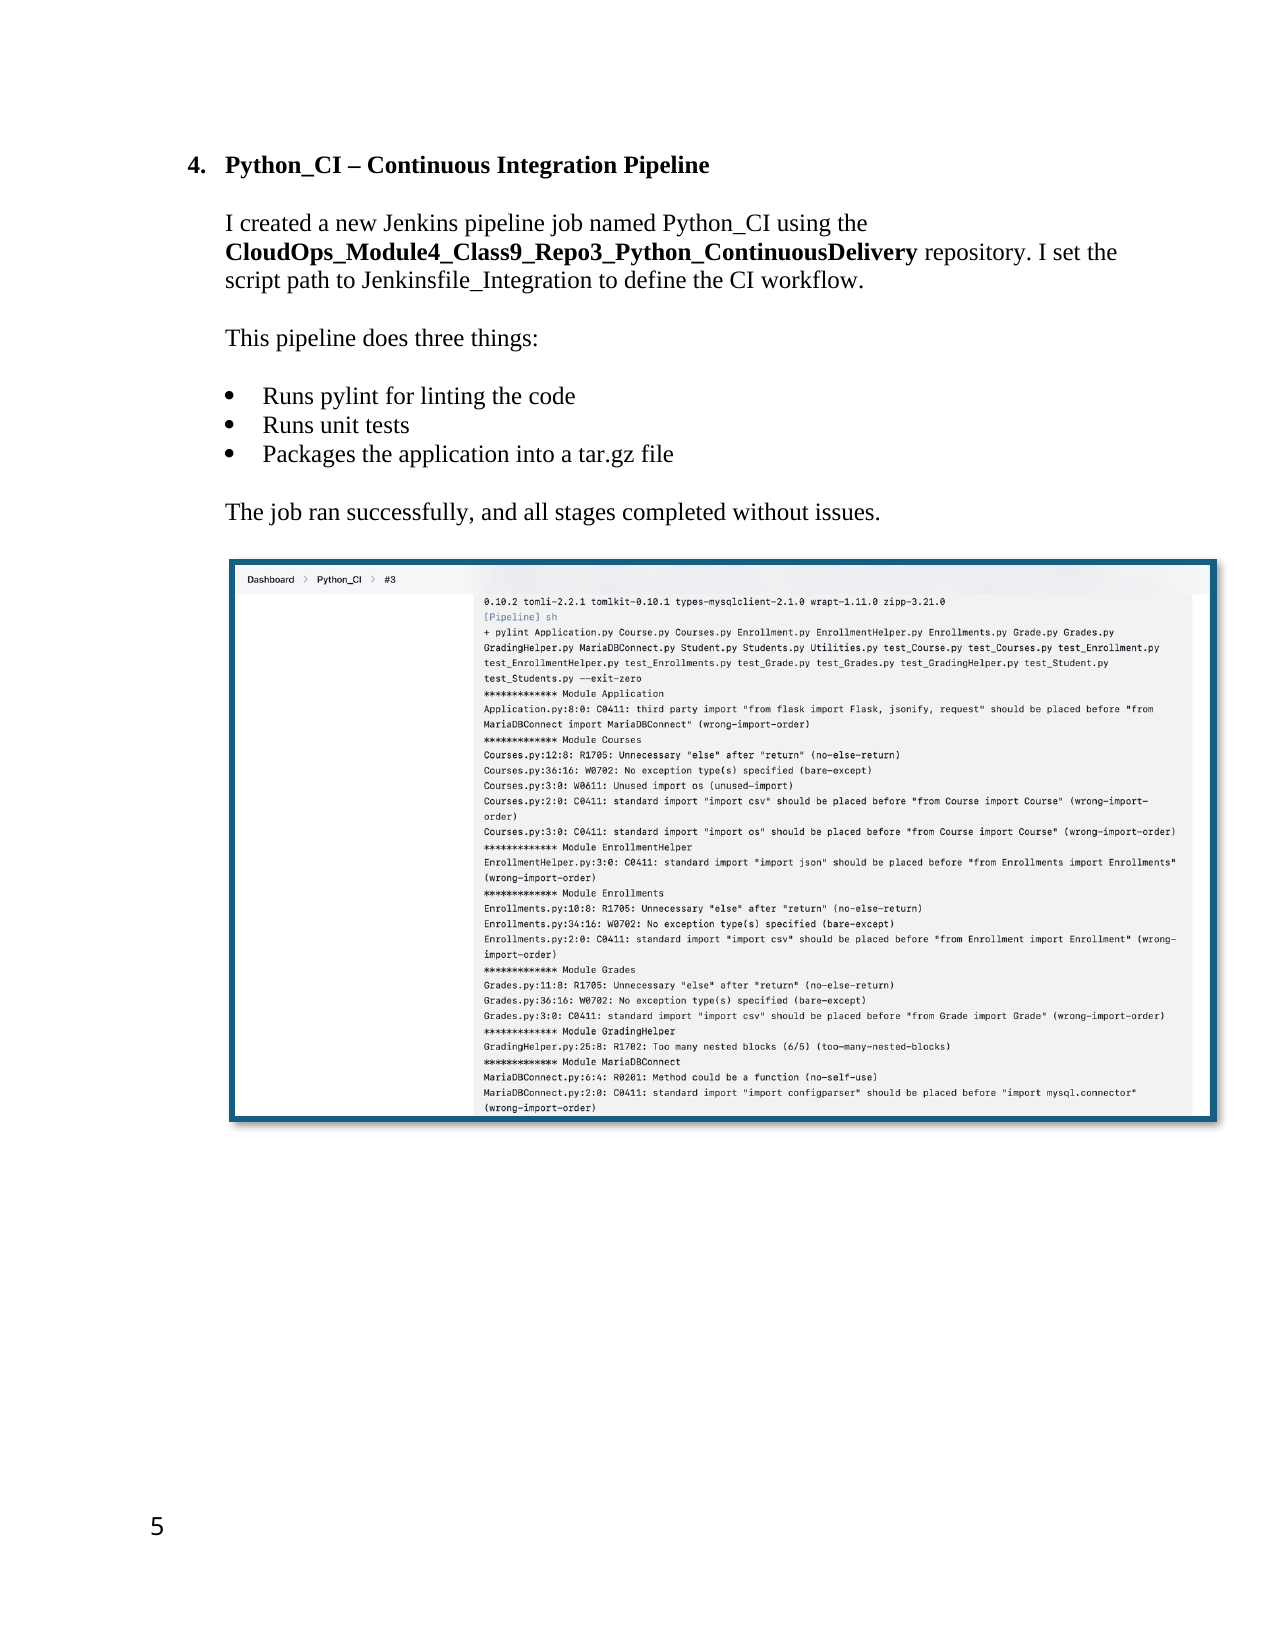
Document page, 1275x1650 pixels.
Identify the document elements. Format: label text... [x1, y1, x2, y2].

picture [235, 565, 1210, 1116]
list Python_CI – Continuous Integration Pipeline [187, 150, 1125, 179]
list Packages the application into a tar.gz file [225, 439, 1125, 467]
list Runs unit tests [225, 410, 1125, 439]
list Runs pylint for linting the code [225, 381, 1125, 410]
text This pipeline does three things: [225, 323, 1125, 352]
text The job ran successfully, and all stages completed without issues. [225, 497, 1125, 525]
text I created a new Jenkins pipeline job named Python_CI using the CloudOps_Module4_Class9_Repo3_Python_ContinuousDelivery repository. I set the script path to Jenkinsfile_Integration to define the CI workflow. [225, 208, 1125, 294]
